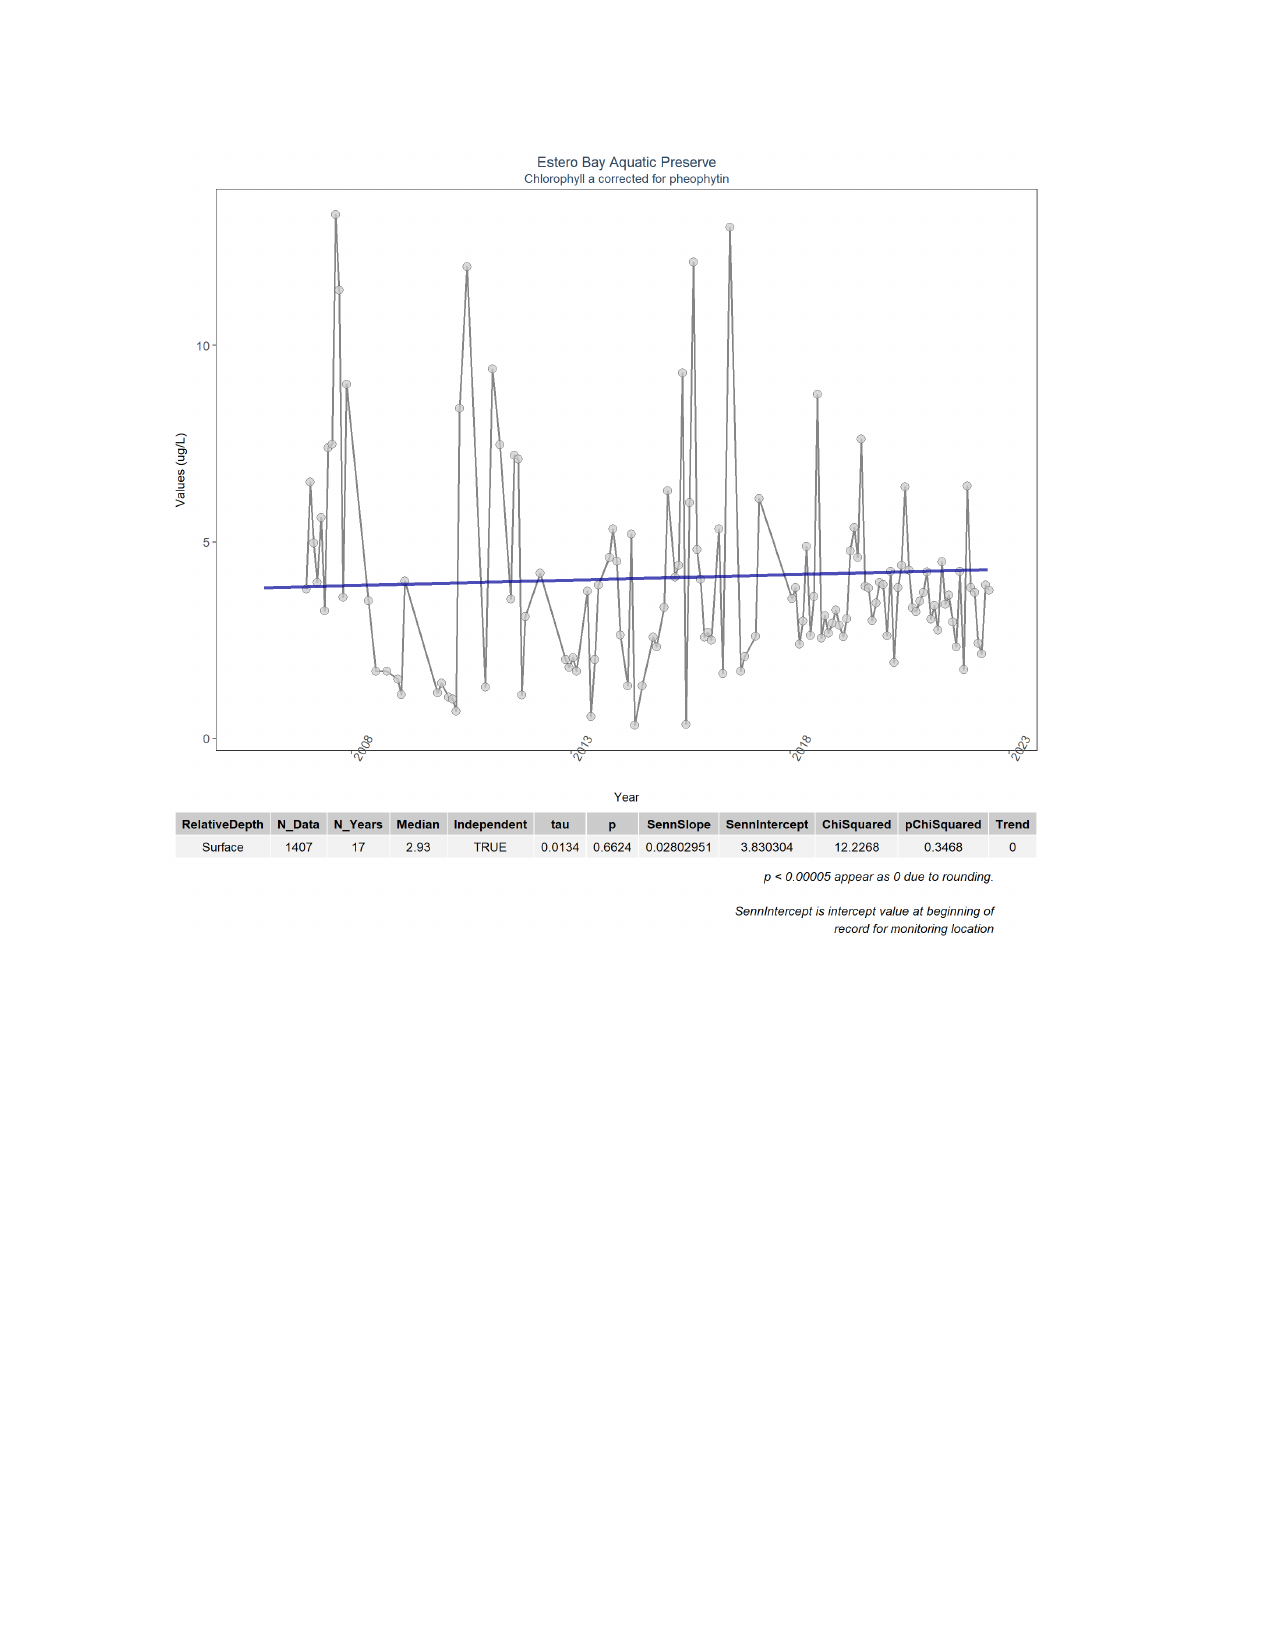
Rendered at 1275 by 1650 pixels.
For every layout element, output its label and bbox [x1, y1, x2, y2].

picture [168, 150, 1044, 938]
